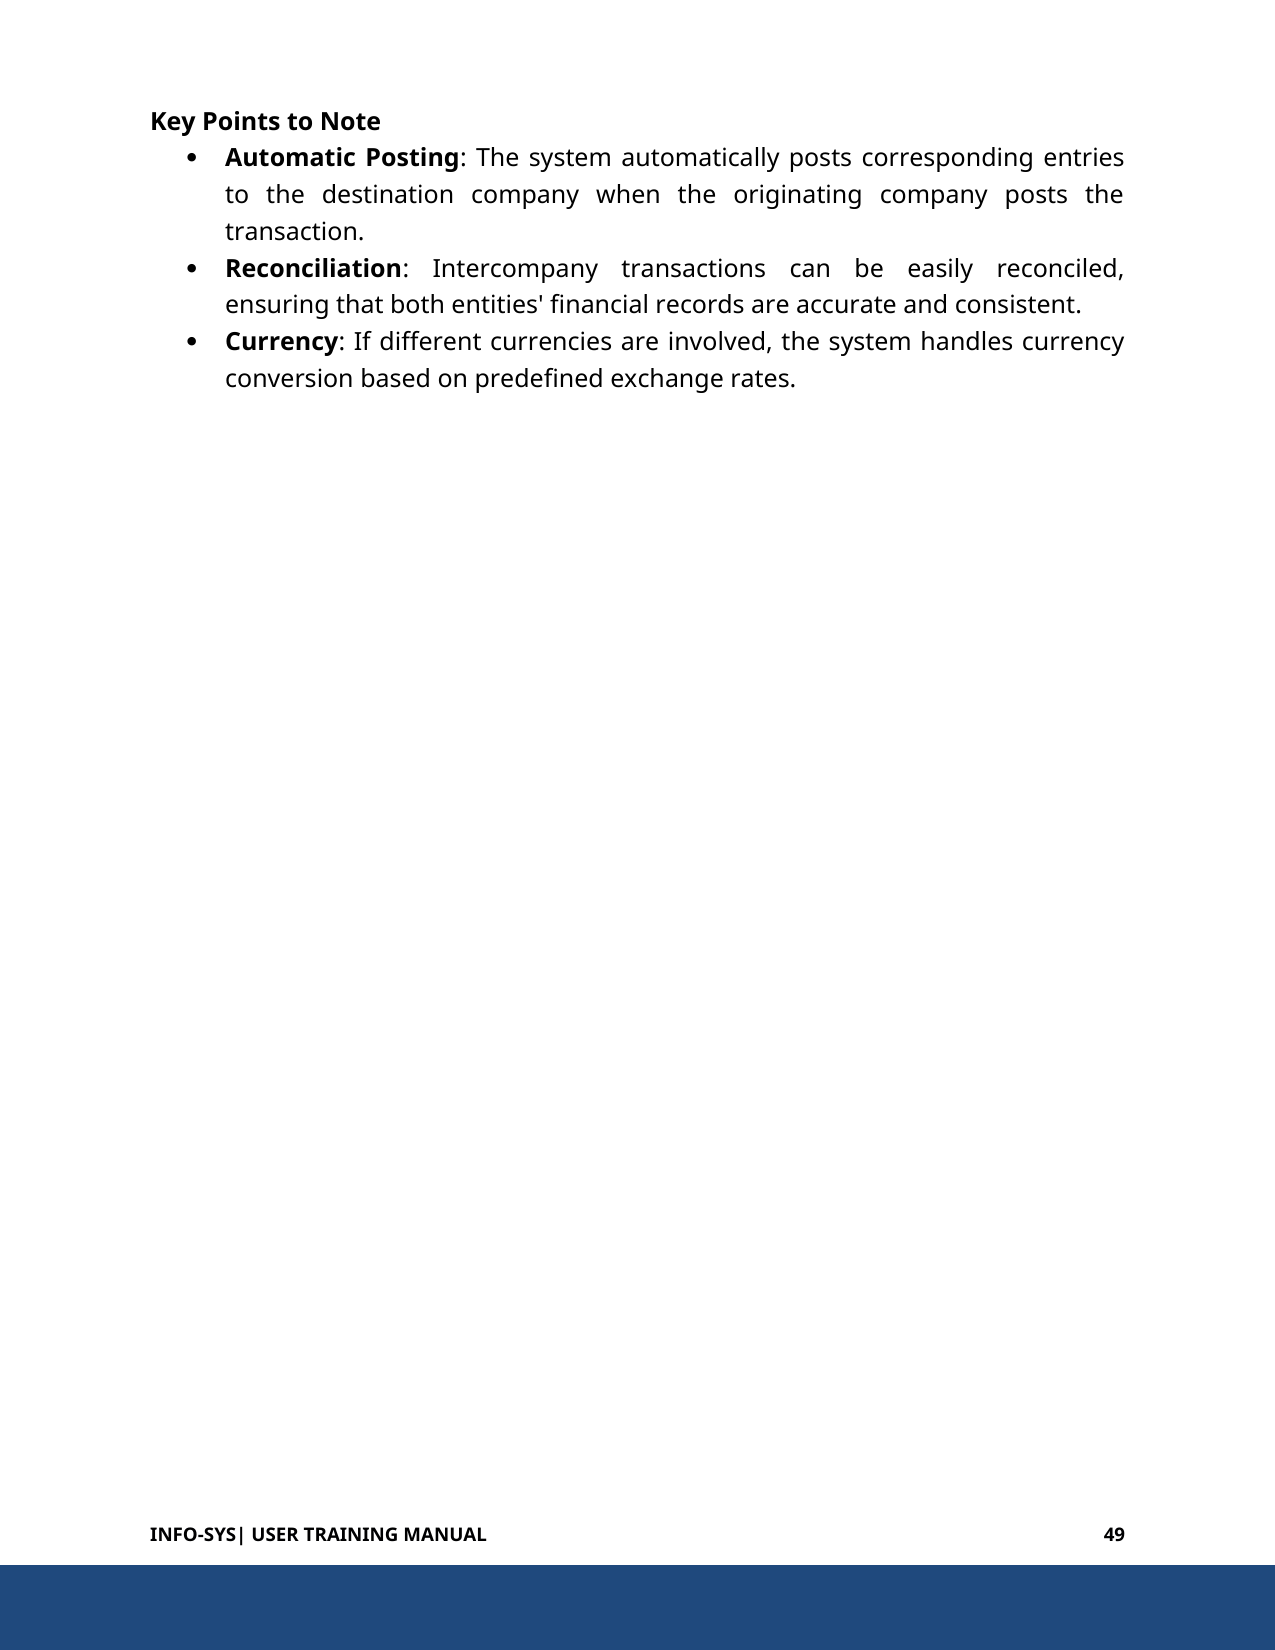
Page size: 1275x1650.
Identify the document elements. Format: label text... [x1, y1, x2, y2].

list Currency: If different currencies are involved, the system handles currency conversion based on predefined exchange rates. [187, 324, 1125, 394]
picture [0, 1565, 1275, 1650]
list Key Points to Note [150, 103, 1125, 137]
list Reconciliation: Intercompany transactions can be easily reconciled, ensuring that both entities' financial records are accurate and consistent. [187, 250, 1125, 321]
list Automatic Posting: The system automatically posts corresponding entries to the destination company when the originating company posts the transaction. [187, 140, 1125, 247]
